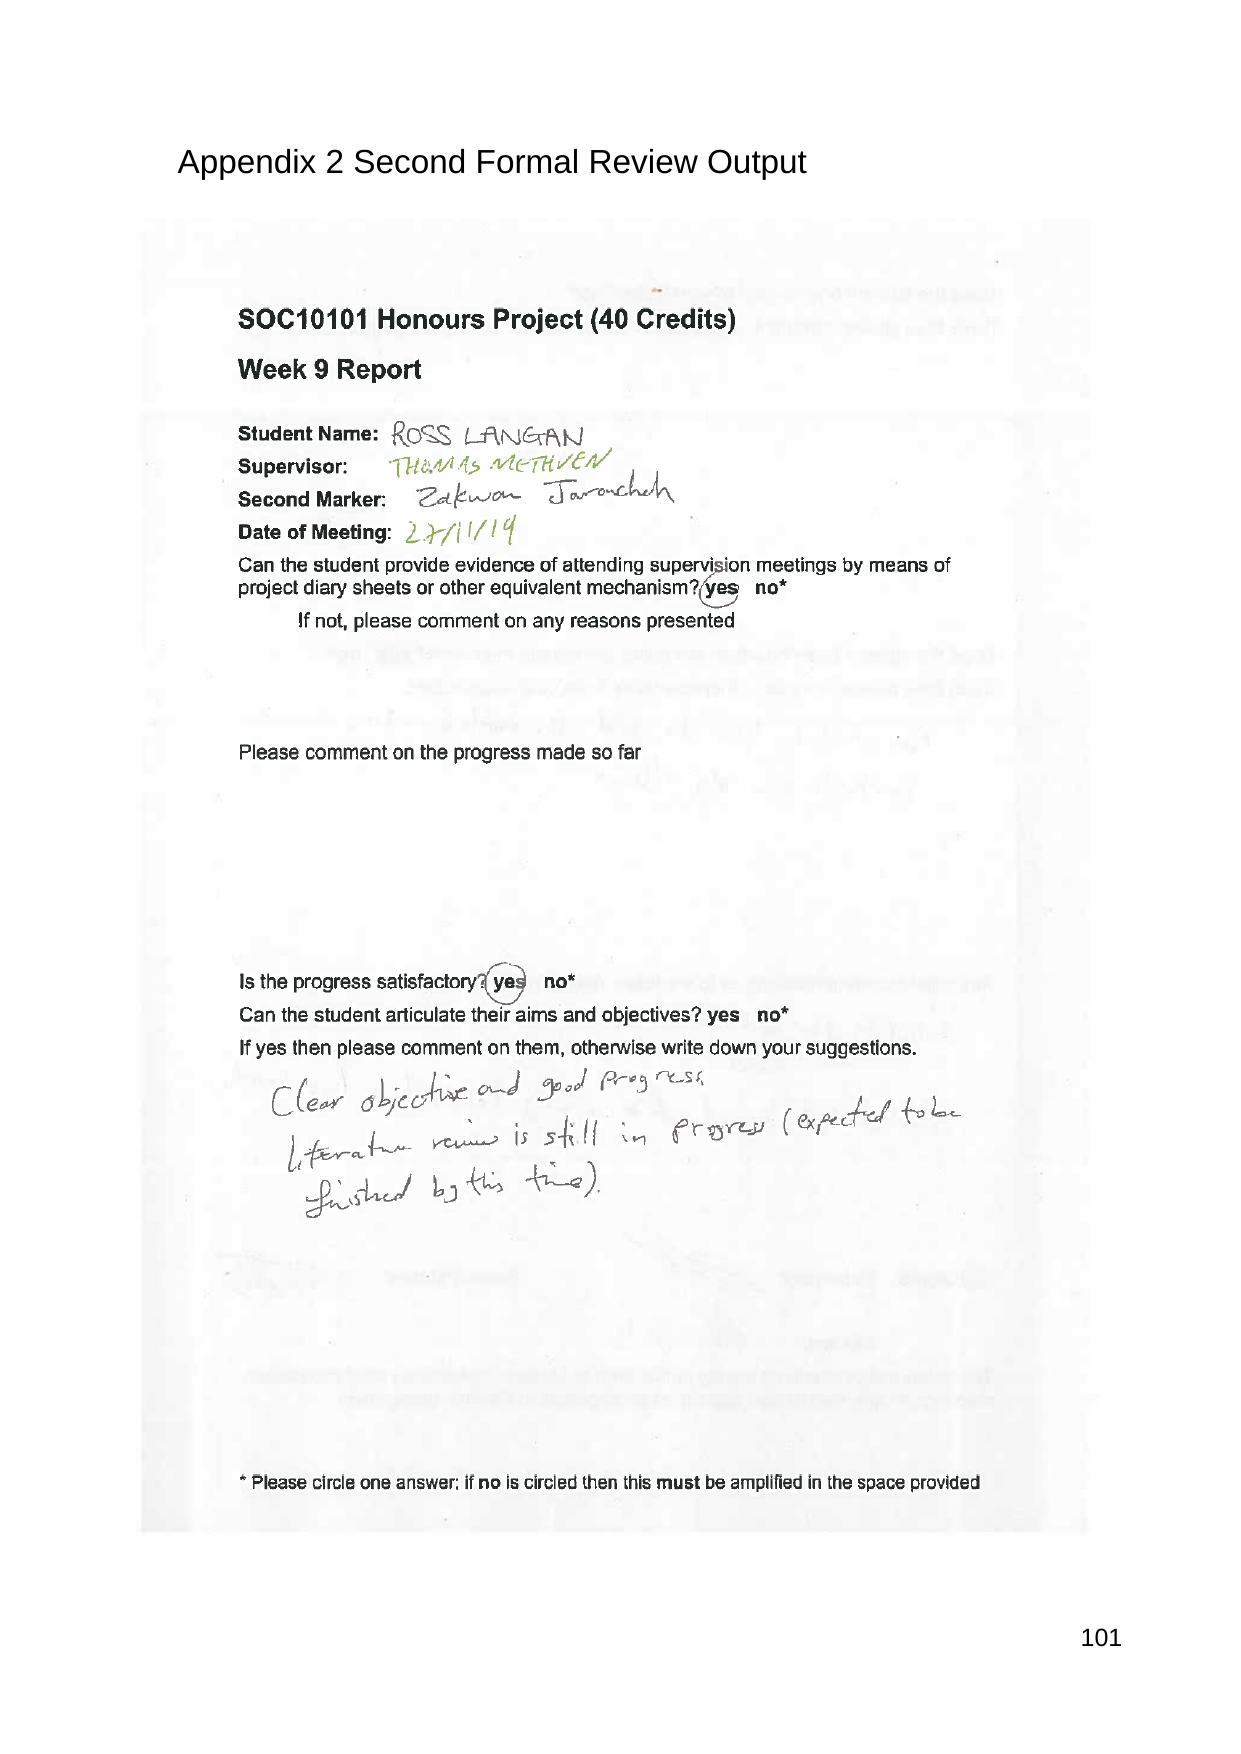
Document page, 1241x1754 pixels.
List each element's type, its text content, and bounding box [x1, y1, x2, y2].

picture [177, 217, 1123, 1552]
subtitle Appendix 2 Second Formal Review Output [177, 142, 1122, 180]
